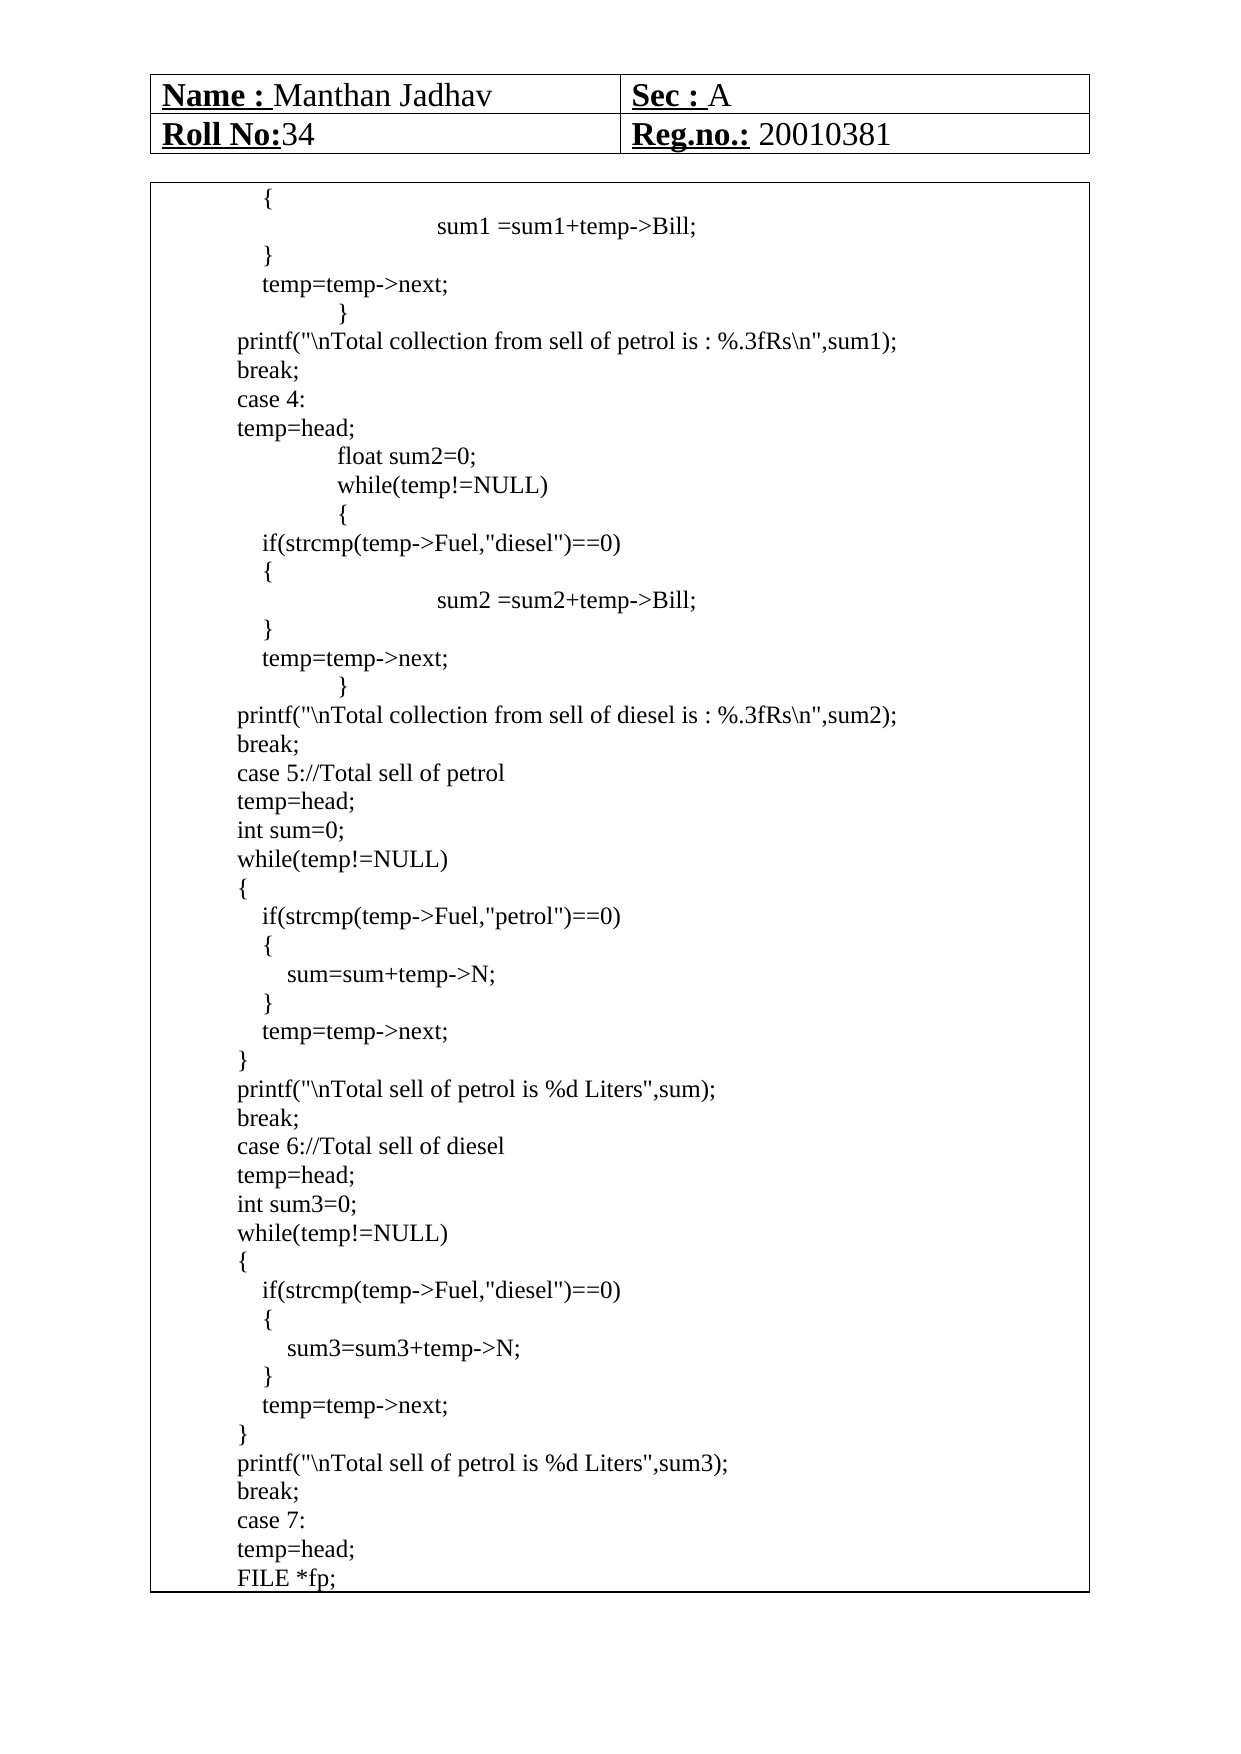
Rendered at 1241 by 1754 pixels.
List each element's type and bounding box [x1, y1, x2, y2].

table_header [151, 183, 1089, 1591]
